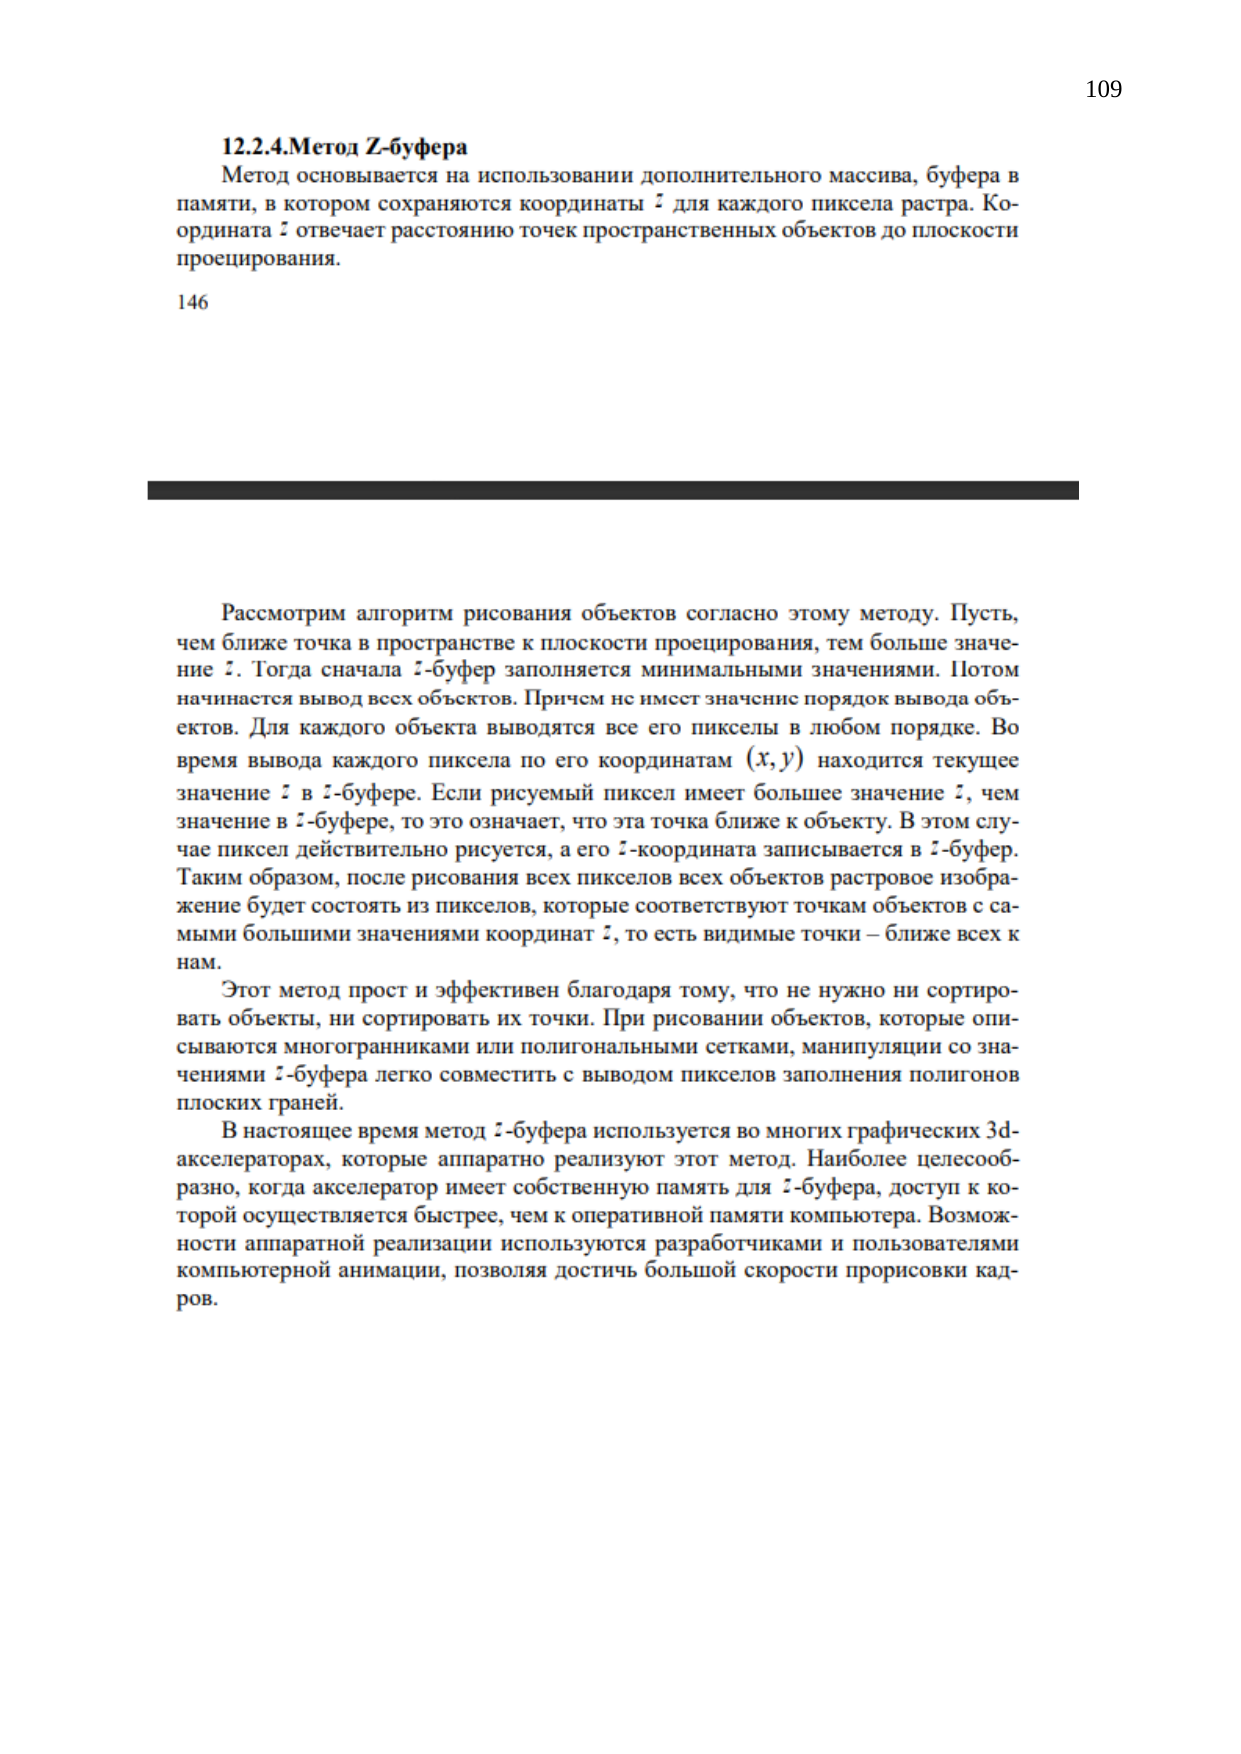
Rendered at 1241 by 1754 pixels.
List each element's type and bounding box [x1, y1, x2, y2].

picture [147, 131, 1079, 1343]
